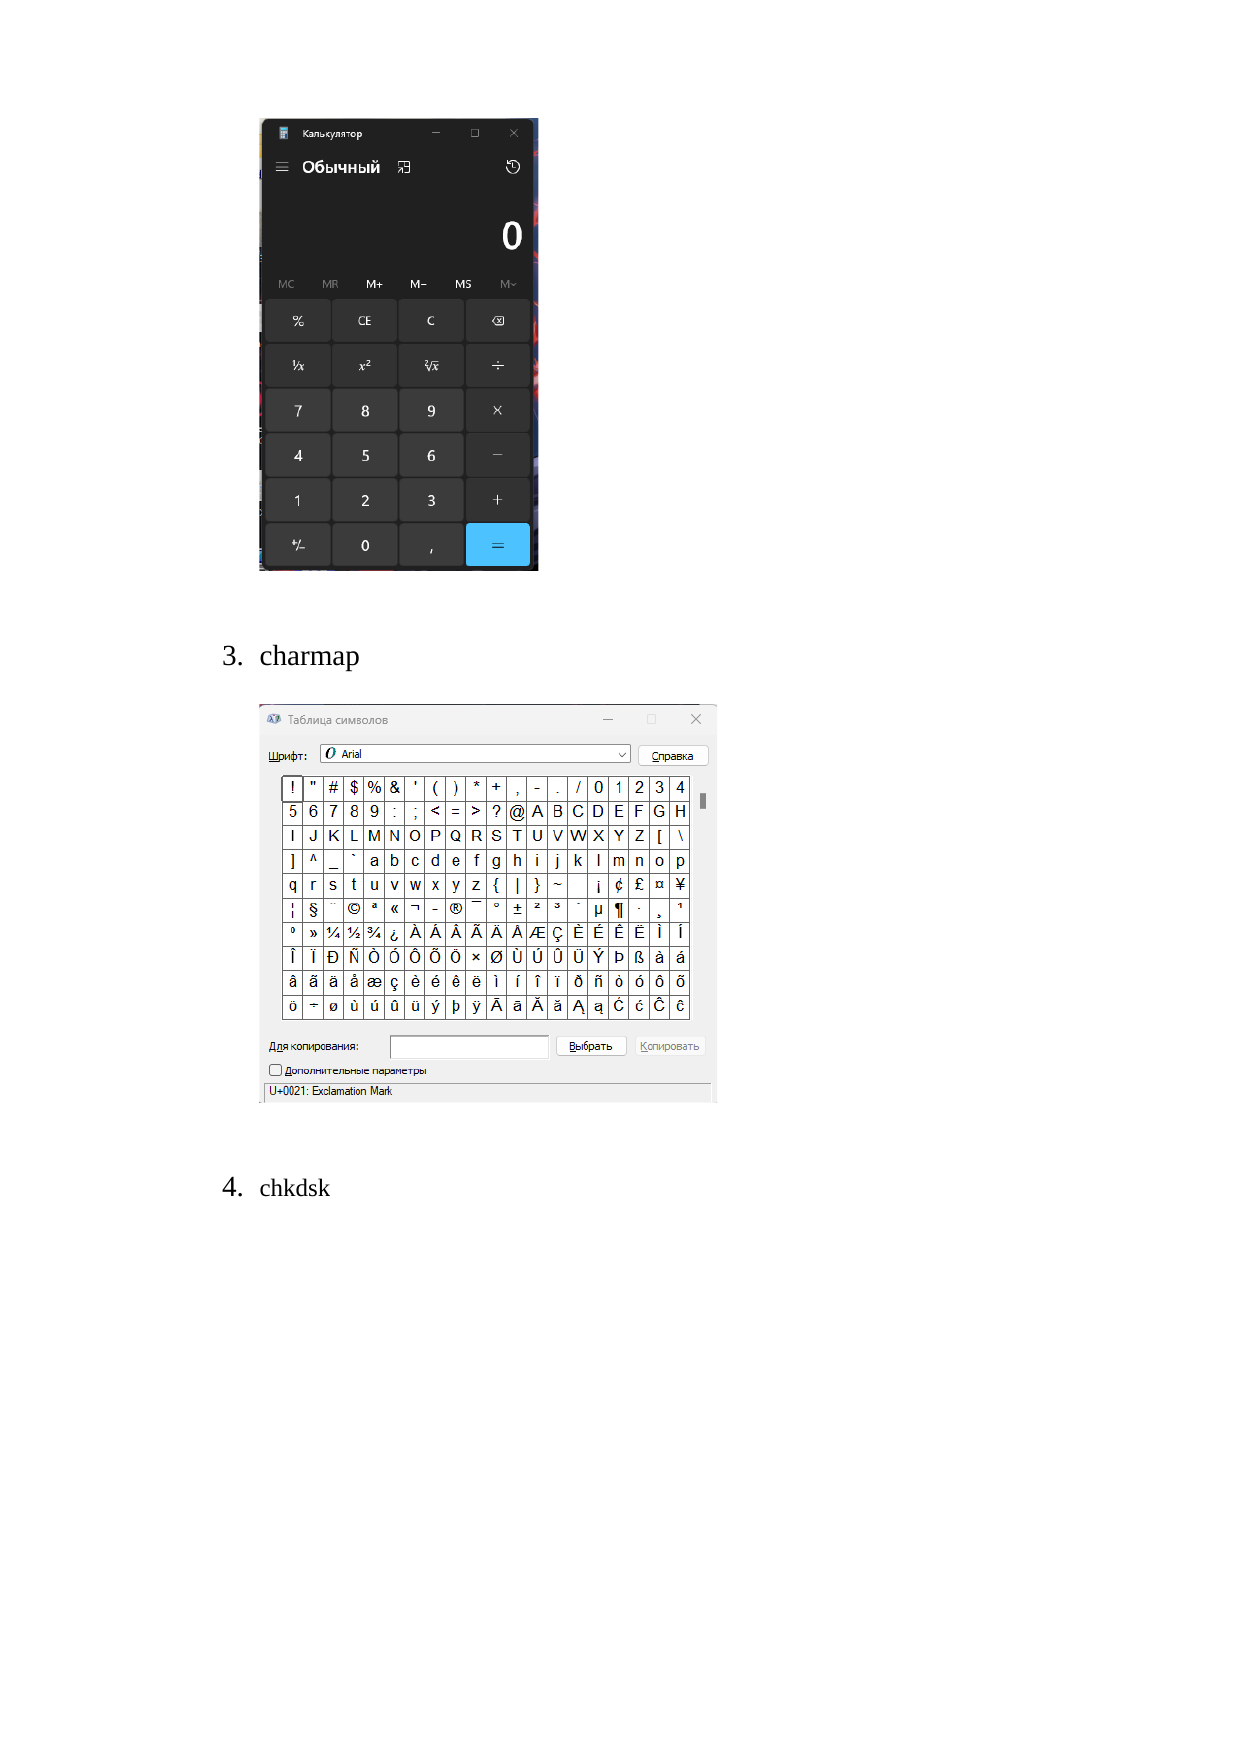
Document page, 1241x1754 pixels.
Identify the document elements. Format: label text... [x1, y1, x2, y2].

picture [259, 118, 539, 571]
list charmap [222, 638, 1152, 671]
picture [259, 704, 718, 1103]
list chkdsk [222, 1169, 1152, 1203]
